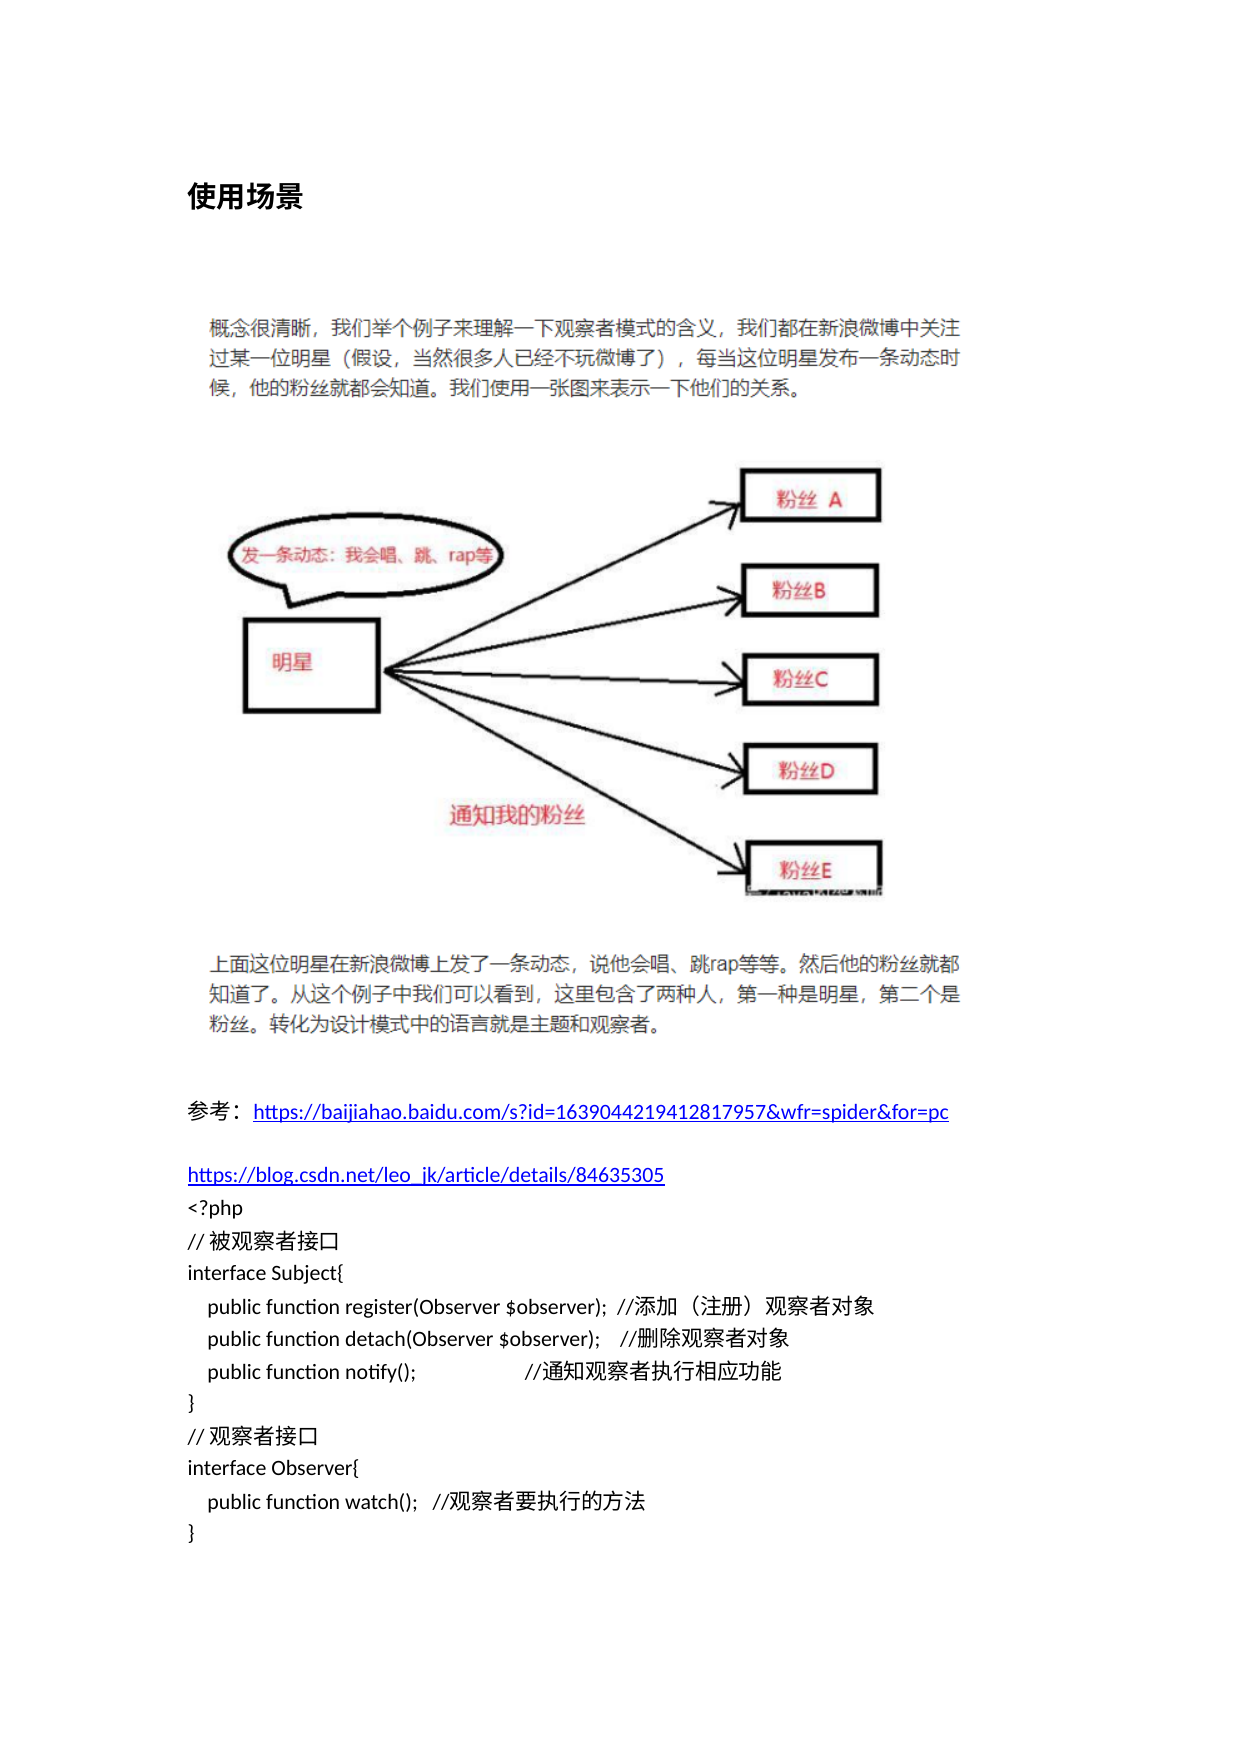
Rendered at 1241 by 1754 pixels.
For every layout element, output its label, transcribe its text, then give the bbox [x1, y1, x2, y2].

text 参考：https://baijiahao.baidu.com/s?id=1639044219412817957&wfr=spider&for=pc [187, 1093, 1053, 1126]
text public function detach(Observer $observer); //删除观察者对象 [187, 1321, 1053, 1353]
text public function notify(); //通知观察者执行相应功能 [187, 1353, 1053, 1386]
subtitle 使用场景 [187, 162, 1053, 227]
text public function watch(); //观察者要执行的方法 [187, 1483, 1053, 1516]
text public function register(Observer $observer); //添加（注册）观察者对象 [187, 1288, 1053, 1321]
text interface Subject{ [187, 1256, 1053, 1288]
text } [187, 1516, 1053, 1548]
text <?php [187, 1191, 1053, 1223]
text interface Observer{ [187, 1451, 1053, 1483]
text } [187, 1386, 1053, 1418]
text https://blog.csdn.net/leo_jk/article/details/84635305 [187, 1158, 1053, 1191]
text // 观察者接口 [187, 1418, 1053, 1451]
picture [187, 296, 999, 1046]
text // 被观察者接口 [187, 1223, 1053, 1256]
